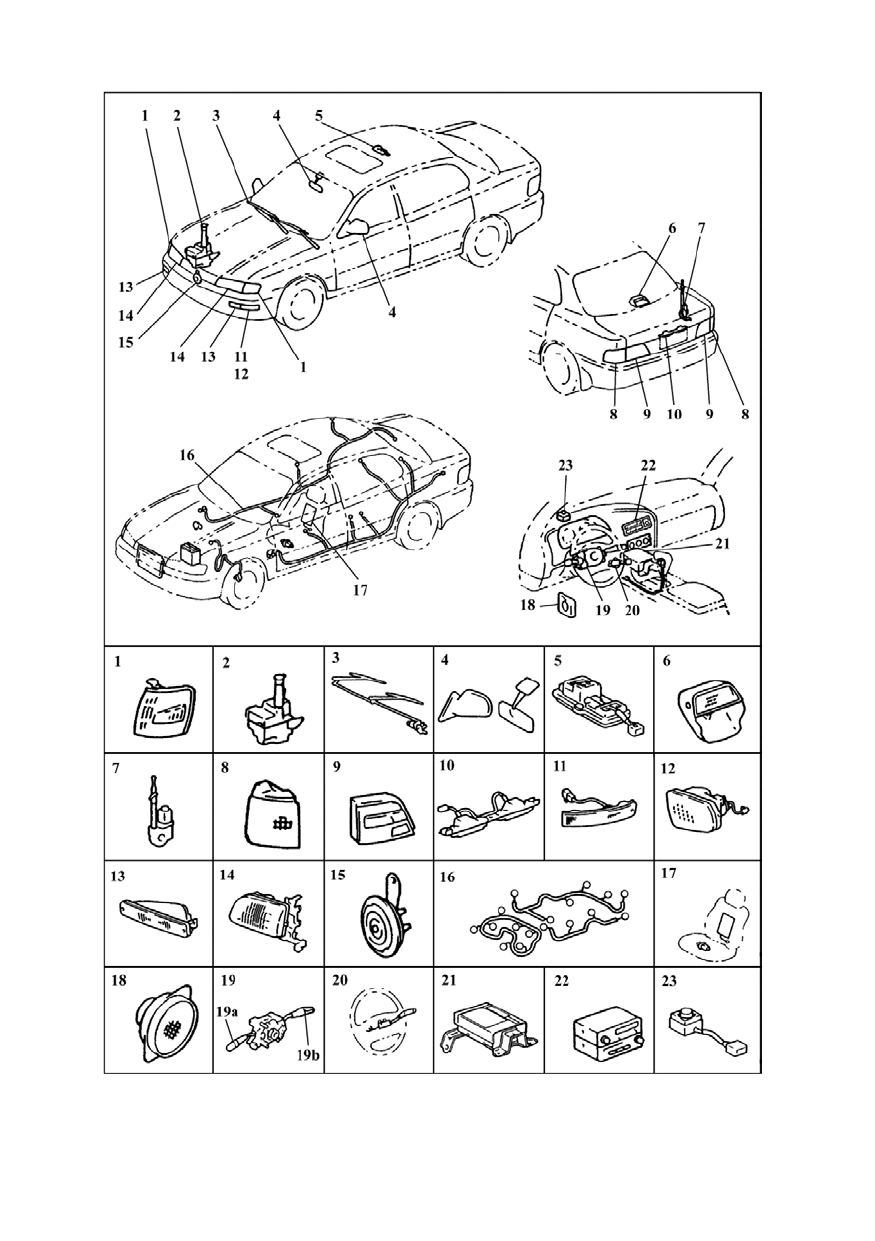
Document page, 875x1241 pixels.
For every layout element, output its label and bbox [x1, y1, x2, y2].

picture [103, 91, 762, 1074]
